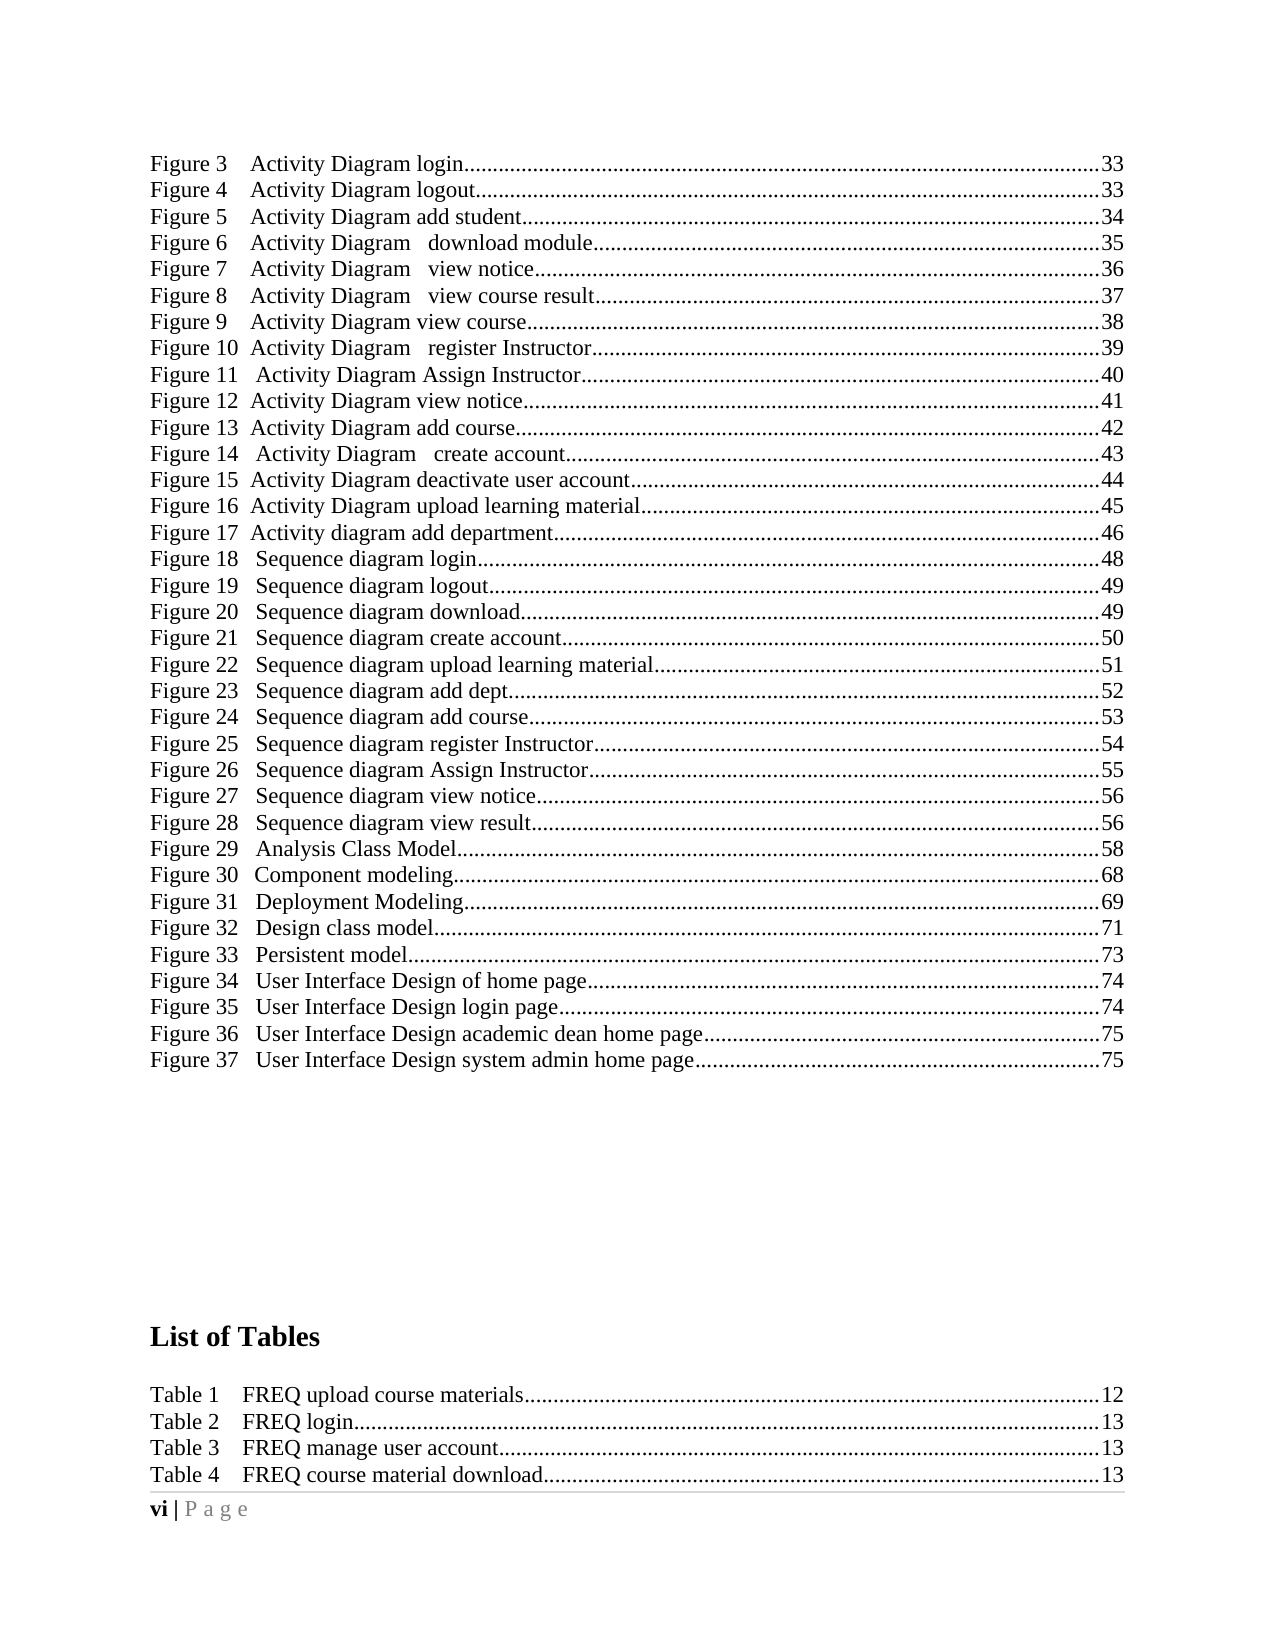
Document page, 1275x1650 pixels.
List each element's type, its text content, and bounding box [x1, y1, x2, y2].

text Figure 8 Activity Diagram view course result 37 [150, 282, 1125, 308]
text Figure 37 User Interface Design system admin home page 75 [150, 1046, 1125, 1072]
text Figure 21 Sequence diagram create account 50 [150, 624, 1125, 651]
text Figure 25 Sequence diagram register Instructor 54 [150, 730, 1125, 756]
text Figure 33 Persistent model 73 [150, 941, 1125, 967]
text Figure 26 Sequence diagram Assign Instructor 55 [150, 756, 1125, 782]
text Table 1 FREQ upload course materials 12 [150, 1382, 1125, 1408]
text Figure 23 Sequence diagram add dept. 52 [150, 677, 1125, 703]
text Figure 14 Activity Diagram create account 43 [150, 440, 1125, 466]
text Figure 35 User Interface Design login page 74 [150, 993, 1125, 1020]
text Figure 29 Analysis Class Model 58 [150, 835, 1125, 862]
text Figure 11 Activity Diagram Assign Instructor 40 [150, 361, 1125, 387]
text Table 2 FREQ login 13 [150, 1408, 1125, 1434]
text Figure 34 User Interface Design of home page 74 [150, 967, 1125, 993]
text Figure 24 Sequence diagram add course 53 [150, 703, 1125, 730]
text Figure 18 Sequence diagram login 48 [150, 545, 1125, 572]
text Figure 16 Activity Diagram upload learning material 45 [150, 493, 1125, 519]
text Figure 3 Activity Diagram login 33 [150, 150, 1125, 176]
text Figure 5 Activity Diagram add student 34 [150, 203, 1125, 229]
text Figure 36 User Interface Design academic dean home page 75 [150, 1020, 1125, 1046]
text Figure 20 Sequence diagram download 49 [150, 598, 1125, 624]
text Figure 31 Deployment Modeling 69 [150, 888, 1125, 914]
text Figure 4 Activity Diagram logout 33 [150, 176, 1125, 203]
subtitle List of Tables [150, 1319, 819, 1353]
text Figure 30 Component modeling 68 [150, 862, 1125, 888]
text Table 3 FREQ manage user account 13 [150, 1434, 1125, 1461]
text Figure 12 Activity Diagram view notice 41 [150, 387, 1125, 413]
text Figure 6 Activity Diagram download module 35 [150, 229, 1125, 255]
text Figure 7 Activity Diagram view notice 36 [150, 255, 1125, 282]
text Figure 28 Sequence diagram view result 56 [150, 809, 1125, 835]
text Figure 9 Activity Diagram view course 38 [150, 308, 1125, 334]
text Figure 19 Sequence diagram logout 49 [150, 572, 1125, 598]
text Figure 10 Activity Diagram register Instructor 39 [150, 334, 1125, 361]
text Figure 32 Design class model 71 [150, 914, 1125, 941]
text Table 4 FREQ course material download 13 [150, 1461, 1125, 1487]
text Figure 13 Activity Diagram add course 42 [150, 413, 1125, 440]
text Figure 15 Activity Diagram deactivate user account 44 [150, 466, 1125, 493]
text Figure 22 Sequence diagram upload learning material 51 [150, 651, 1125, 677]
text Figure 27 Sequence diagram view notice 56 [150, 782, 1125, 809]
text Figure 17 Activity diagram add department 46 [150, 519, 1125, 545]
